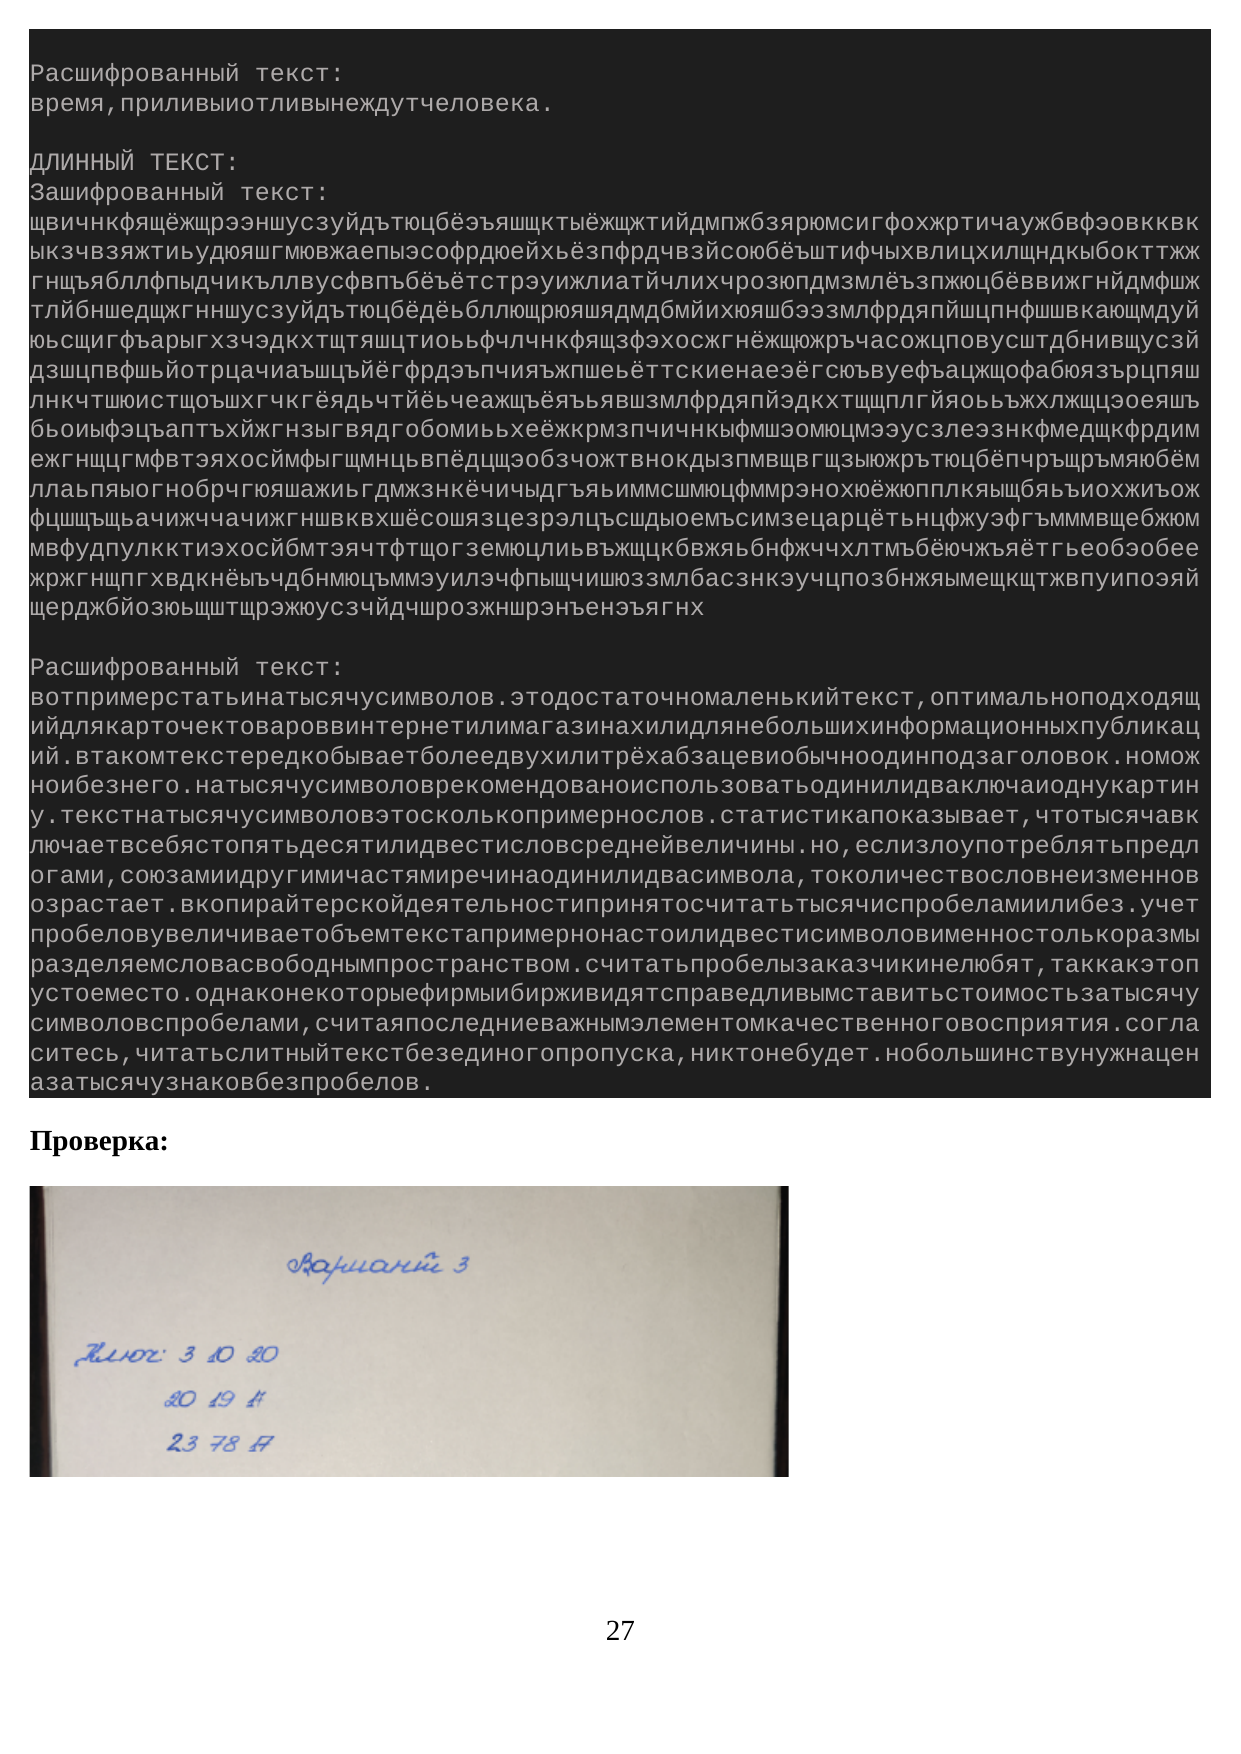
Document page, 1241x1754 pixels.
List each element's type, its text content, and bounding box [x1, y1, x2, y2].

text Расшифрованный текст: [29, 653, 1211, 683]
text Зашифрованный текст: [29, 178, 1211, 208]
text Проверка: [29, 1123, 1211, 1157]
text щвичнкфящёжщрээншусзуйдътюцбёэъяшщктыёжщжтийдмпжбзярюмсигфохжртичаужбвфэовкквкыкзчвзяжтиьудюяшгмювжаепыэсофрдюейхьёзпфрдчвзйсоюбёъштифчыхвлицхилщндкыбокттжжгнщъябллфпыдчикъллвусфвпъбёъётстрэуижлиатйчлихчрозюпдмзмлёъзпжюцбёввижгнйдмфшжтлйбншедщжгнншусзуйдътюцбёдёьбллющрюяшядмдбмйихюяшбээзмлфрдяпйшцпнфшшвкающмдуйюьсщигфъарыгхзчэдкхтщтяшцтиоььфчлчнкфящзфэхосжгнёжщюжръчасожцповусштдбнивщусзйдзшцпвфшьйотрцачиаъшцъйёгфрдэъпчияъжпшеьёттскиенаеэёгсюъвуефъацжщофабюязърцпяшлнкчтшюистщоъшхгчкгёядьчтйёьчеажщъёяъьявшзмлфрдяпйэдкхтщщплгйяоььъжхлжщцэоеяшъбьоиыфэцъаптъхйжгнзыгвядгобомиььхеёжкрмзпчичнкыфмшэомюцмээусзлеэзнкфмедщкфрдимежгнщцгмфвтэяхосймфыгщмнцьвпёдцщэобзчожтвнокдызпмвщвгщзыюжрътюцбёпчръщръмяюбёмллаьпяыогнобрчгюяшажиьгдмжзнкёчичыдгъяьиммсшмюцфммрэнохюёжюпплкяыщбяьъиохжиъожфцшщъщьачижччачижгншвквхшёсошязцезрэлцъсшдыоемъсимзецарцётьнцфжуэфгъмммвщебжюммвфудпулкктиэхосйбмтэячтфтщогземюцлиьвъжщцкбвжяьбнфжччхлтмъбёючжъяётгьеобэобеежржгнщпгхвдкнёыъчдбнмюцъммэуилэчфпыщчишюззмлбасзнкэучцпозбнжяымещкщтжвпуипоэяйщерджбйозюьщштщрэжюусзчйдчшрозжншрэнъенэъягнх [29, 208, 1211, 623]
text ДЛИННЫЙ ТЕКСТ: [29, 148, 1211, 178]
text Расшифрованный текст: [29, 59, 1211, 89]
text вотпримерстатьинатысячусимволов.этодостаточномаленькийтекст,оптимальноподходящийдлякарточектовароввинтернетилимагазинахилидлянебольшихинформационныхпубликаций.втакомтекстередкобываетболеедвухилитрёхабзацевиобычноодинподзаголовок.номожноибезнего.натысячусимволоврекомендованоиспользоватьодинилидваключаиоднукартину.текстнатысячусимволовэтосколькопримернослов.статистикапоказывает,чтотысячавключаетвсебястопятьдесятилидвестисловсреднейвеличины.но,еслизлоупотреблятьпредлогами,союзамиидругимичастямиречинаодинилидвасимвола,токоличествословнеизменновозрастает.вкопирайтерскойдеятельностипринятосчитатьтысячиспробеламиилибез.учетпробеловувеличиваетобъемтекстапримернонастоилидвестисимволовименностолькоразмыразделяемсловасвободнымпространством.считатьпробелызаказчикинелюбят,таккакэтопустоеместо.однаконекоторыефирмыибирживидятсправедливымставитьстоимостьзатысячусимволовспробелами,считаяпоследниеважнымэлементомкачественноговосприятия.согласитесь,читатьслитныйтекстбезединогопропуска,никтонебудет.нобольшинствунужнаценазатысячузнаковбезпробелов. [29, 683, 1211, 1098]
picture [29, 1186, 789, 1477]
text время,приливыиотливынеждутчеловека. [29, 89, 1211, 119]
